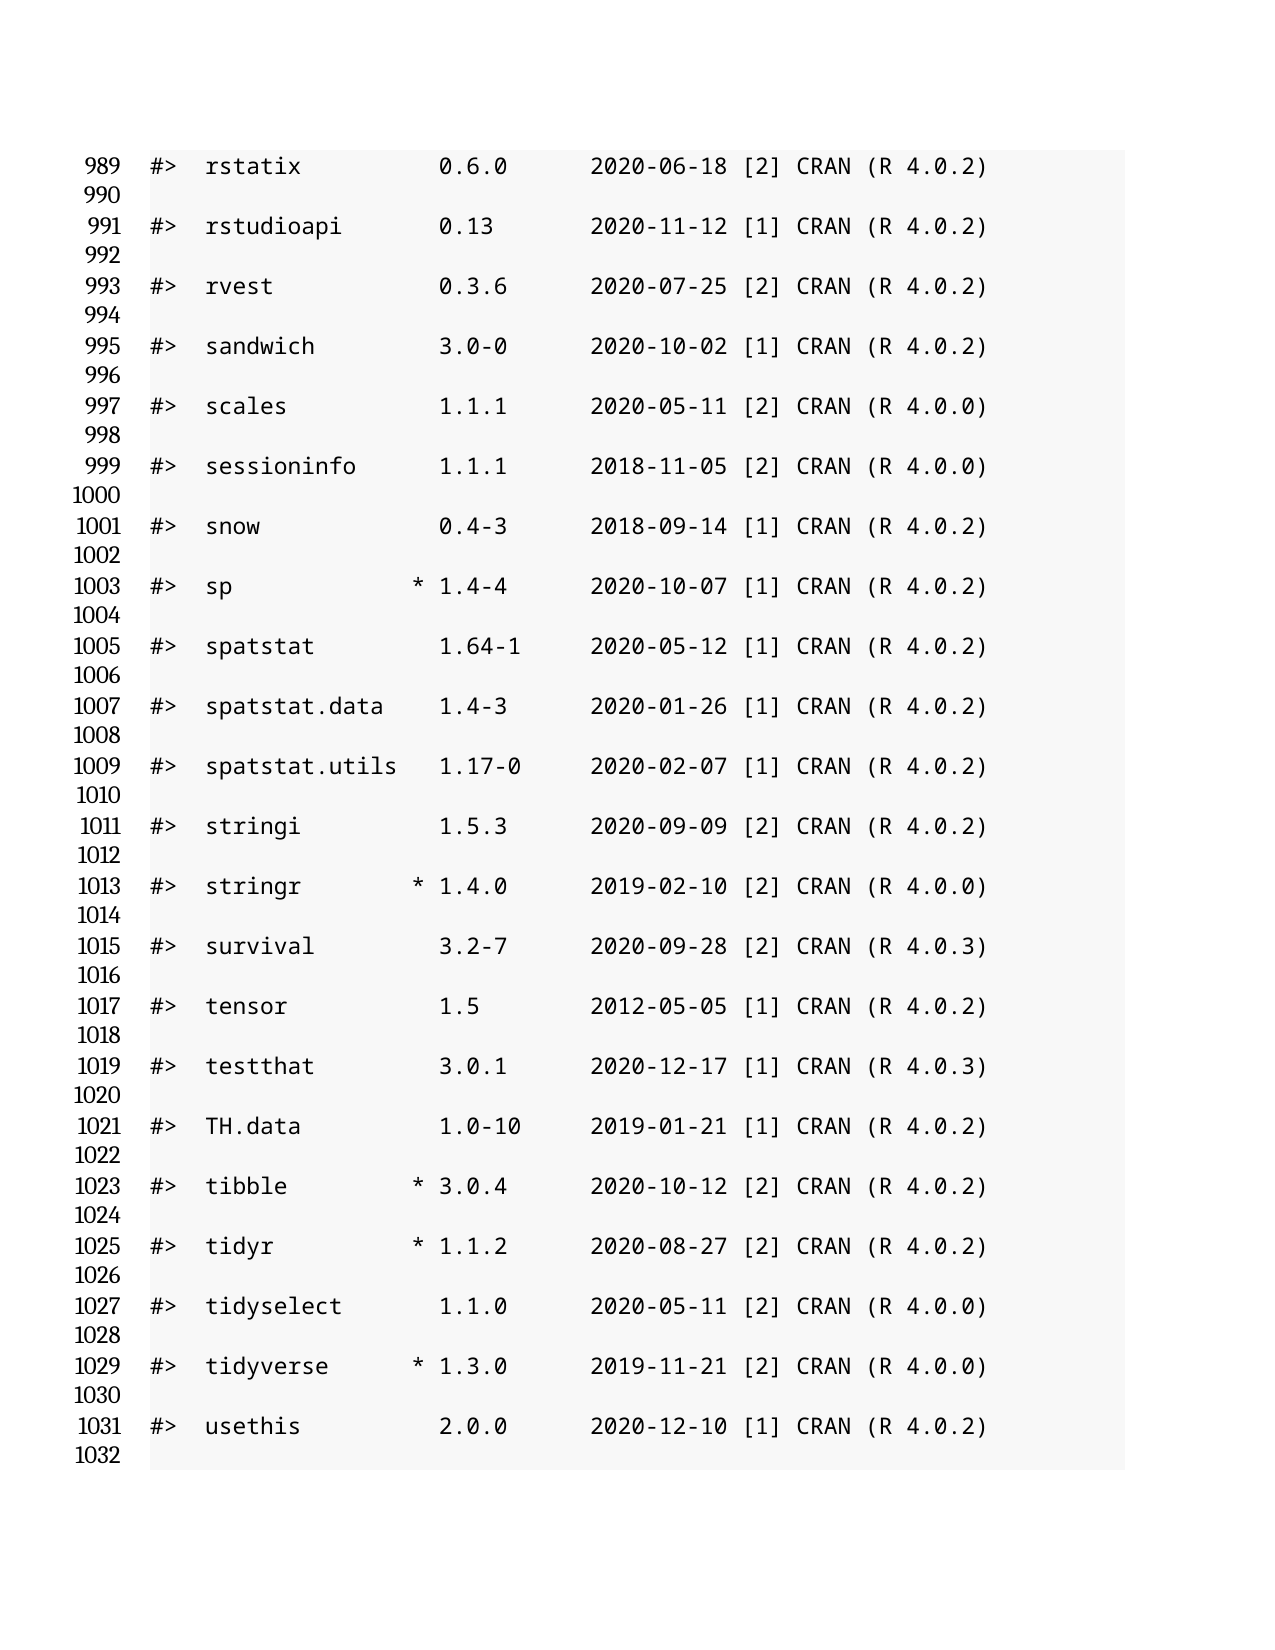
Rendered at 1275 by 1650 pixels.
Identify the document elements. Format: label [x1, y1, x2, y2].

text [150, 150, 1125, 1470]
